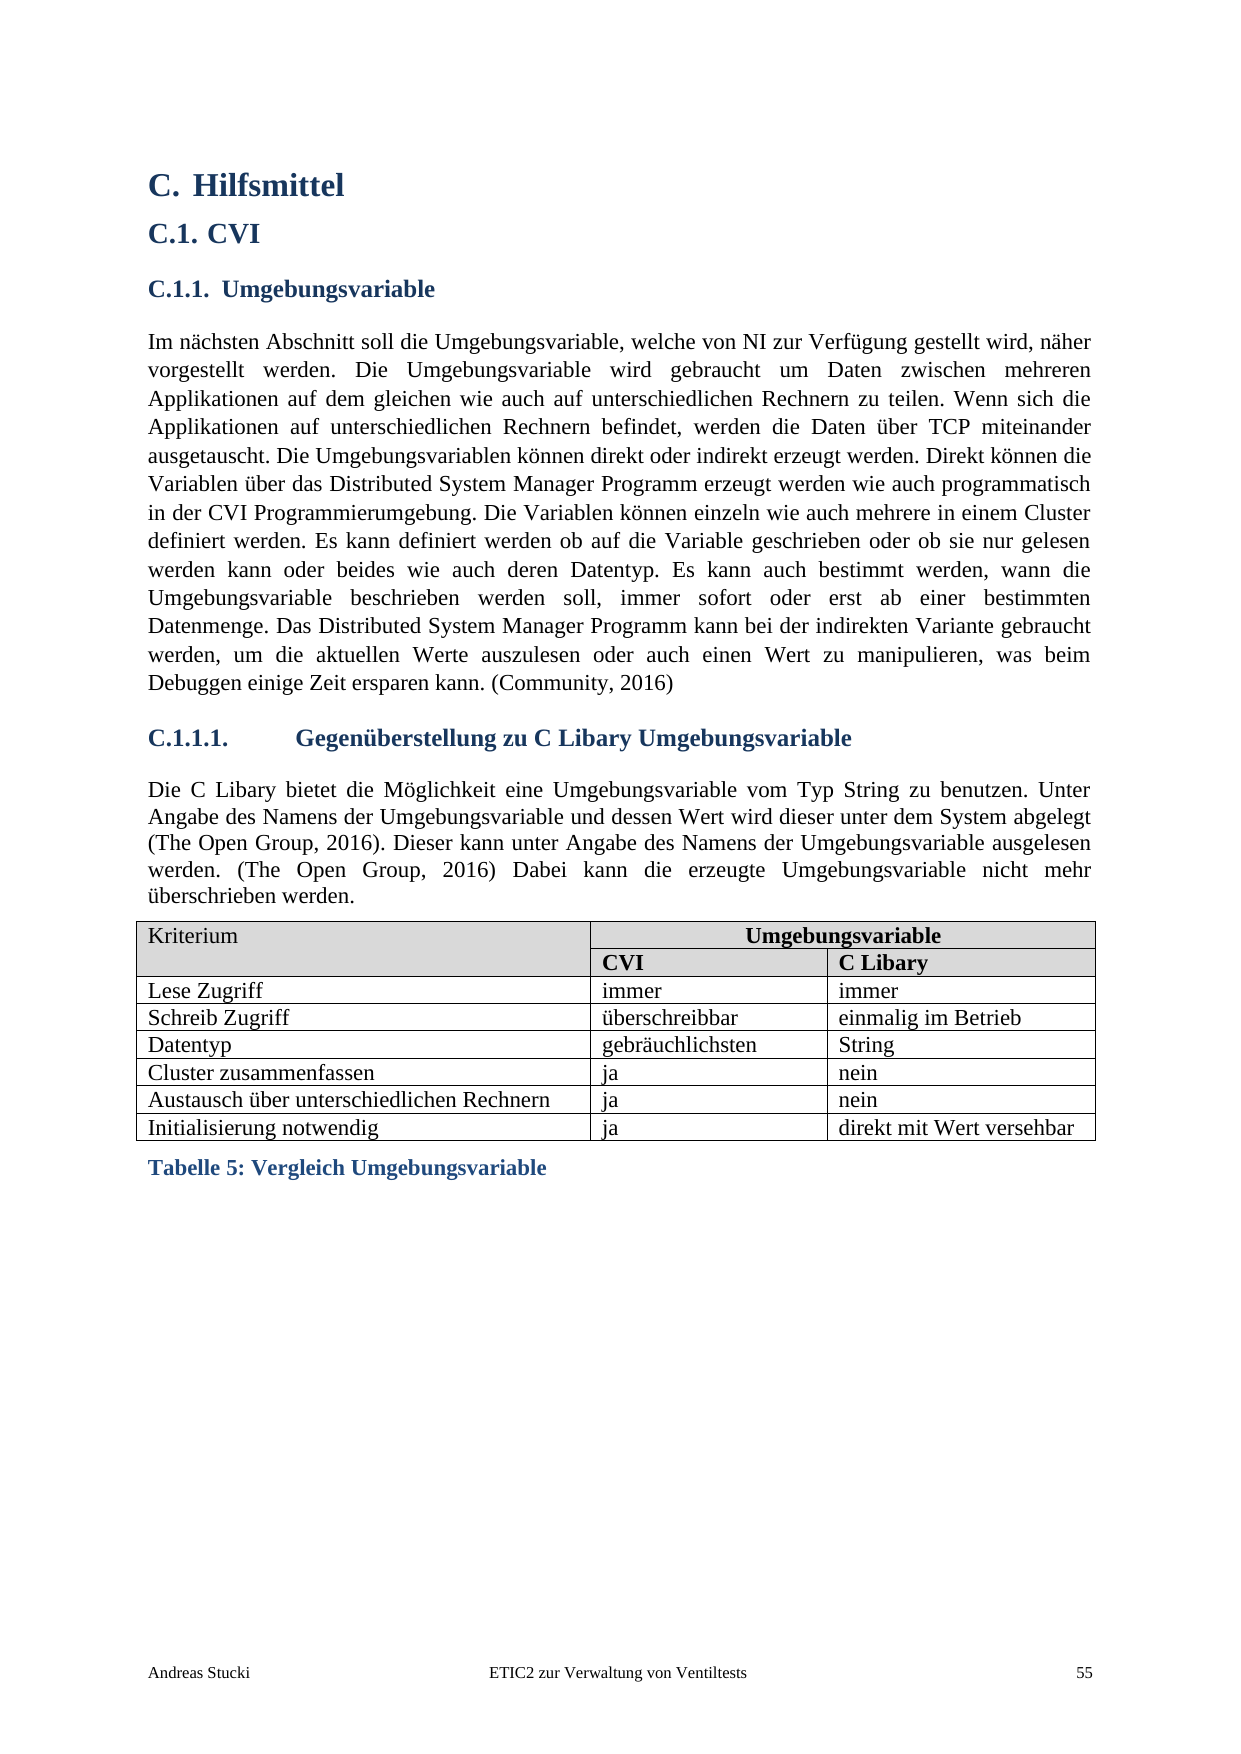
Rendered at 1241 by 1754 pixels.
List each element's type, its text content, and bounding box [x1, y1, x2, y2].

text Die C Libary bietet die Möglichkeit eine Umgebungsvariable vom Typ String zu benutzen. Unter Angabe des Namens der Umgebungsvariable und dessen Wert wird dieser unter dem System abgelegt . Dieser kann unter Angabe des Namens der Umgebungsvariable ausgelesen werden. Dabei kann die erzeugte Umgebungsvariable nicht mehr überschrieben werden. [148, 777, 1092, 908]
table_cell Initialisierung notwendig [137, 1114, 590, 1140]
table_cell Lese Zugriff [137, 977, 590, 1003]
table_cell C Libary [828, 949, 1095, 976]
subtitle C. Hilfsmittel [148, 165, 1092, 203]
table_cell Austausch über unterschiedlichen Rechnern [137, 1086, 590, 1113]
table_cell String [828, 1031, 1095, 1058]
subtitle C.1.1.1. Gegenüberstellung zu C Libary Umgebungsvariable [148, 723, 1092, 752]
table_header Kriterium [137, 922, 590, 976]
table_cell Cluster zusammenfassen [137, 1059, 590, 1085]
table_cell CVI [591, 949, 827, 976]
table_cell ja [591, 1059, 827, 1085]
table_cell einmalig im Betrieb [828, 1004, 1095, 1030]
table_cell Schreib Zugriff [137, 1004, 590, 1030]
table_cell ja [591, 1114, 827, 1140]
table_cell gebräuchlichsten [591, 1031, 827, 1058]
table_cell immer [591, 977, 827, 1003]
table_cell ja [591, 1086, 827, 1113]
table_cell Datentyp [137, 1031, 590, 1058]
subtitle C.1.1. Umgebungsvariable [148, 274, 1092, 303]
table_cell direkt mit Wert versehbar [828, 1114, 1095, 1140]
table_cell immer [828, 977, 1095, 1003]
subtitle C.1. CVI [148, 216, 1092, 249]
text Im nächsten Abschnitt soll die Umgebungsvariable, welche von NI zur Verfügung gestellt wird, näher vorgestellt werden. Die Umgebungsvariable wird gebraucht um Daten zwischen mehreren Applikationen auf dem gleichen wie auch auf unterschiedlichen Rechnern zu teilen. Wenn sich die Applikationen auf unterschiedlichen Rechnern befindet, werden die Daten über TCP miteinander ausgetauscht. Die Umgebungsvariablen können direkt oder indirekt erzeugt werden. Direkt können die Variablen über das Distributed System Manager Programm erzeugt werden wie auch programmatisch in der CVI Programmierumgebung. Die Variablen können einzeln wie auch mehrere in einem Cluster definiert werden. Es kann definiert werden ob auf die Variable geschrieben oder ob sie nur gelesen werden kann oder beides wie auch deren Datentyp. Es kann auch bestimmt werden, wann die Umgebungsvariable beschrieben werden soll, immer sofort oder erst ab einer bestimmten Datenmenge. Das Distributed System Manager Programm kann bei der indirekten Variante gebraucht werden, um die aktuellen Werte auszulesen oder auch einen Wert zu manipulieren, was beim Debuggen einige Zeit ersparen kann. [148, 328, 1092, 696]
table_header Umgebungsvariable [591, 922, 1095, 948]
table_cell nein [828, 1086, 1095, 1113]
table_cell überschreibbar [591, 1004, 827, 1030]
table_cell nein [828, 1059, 1095, 1085]
